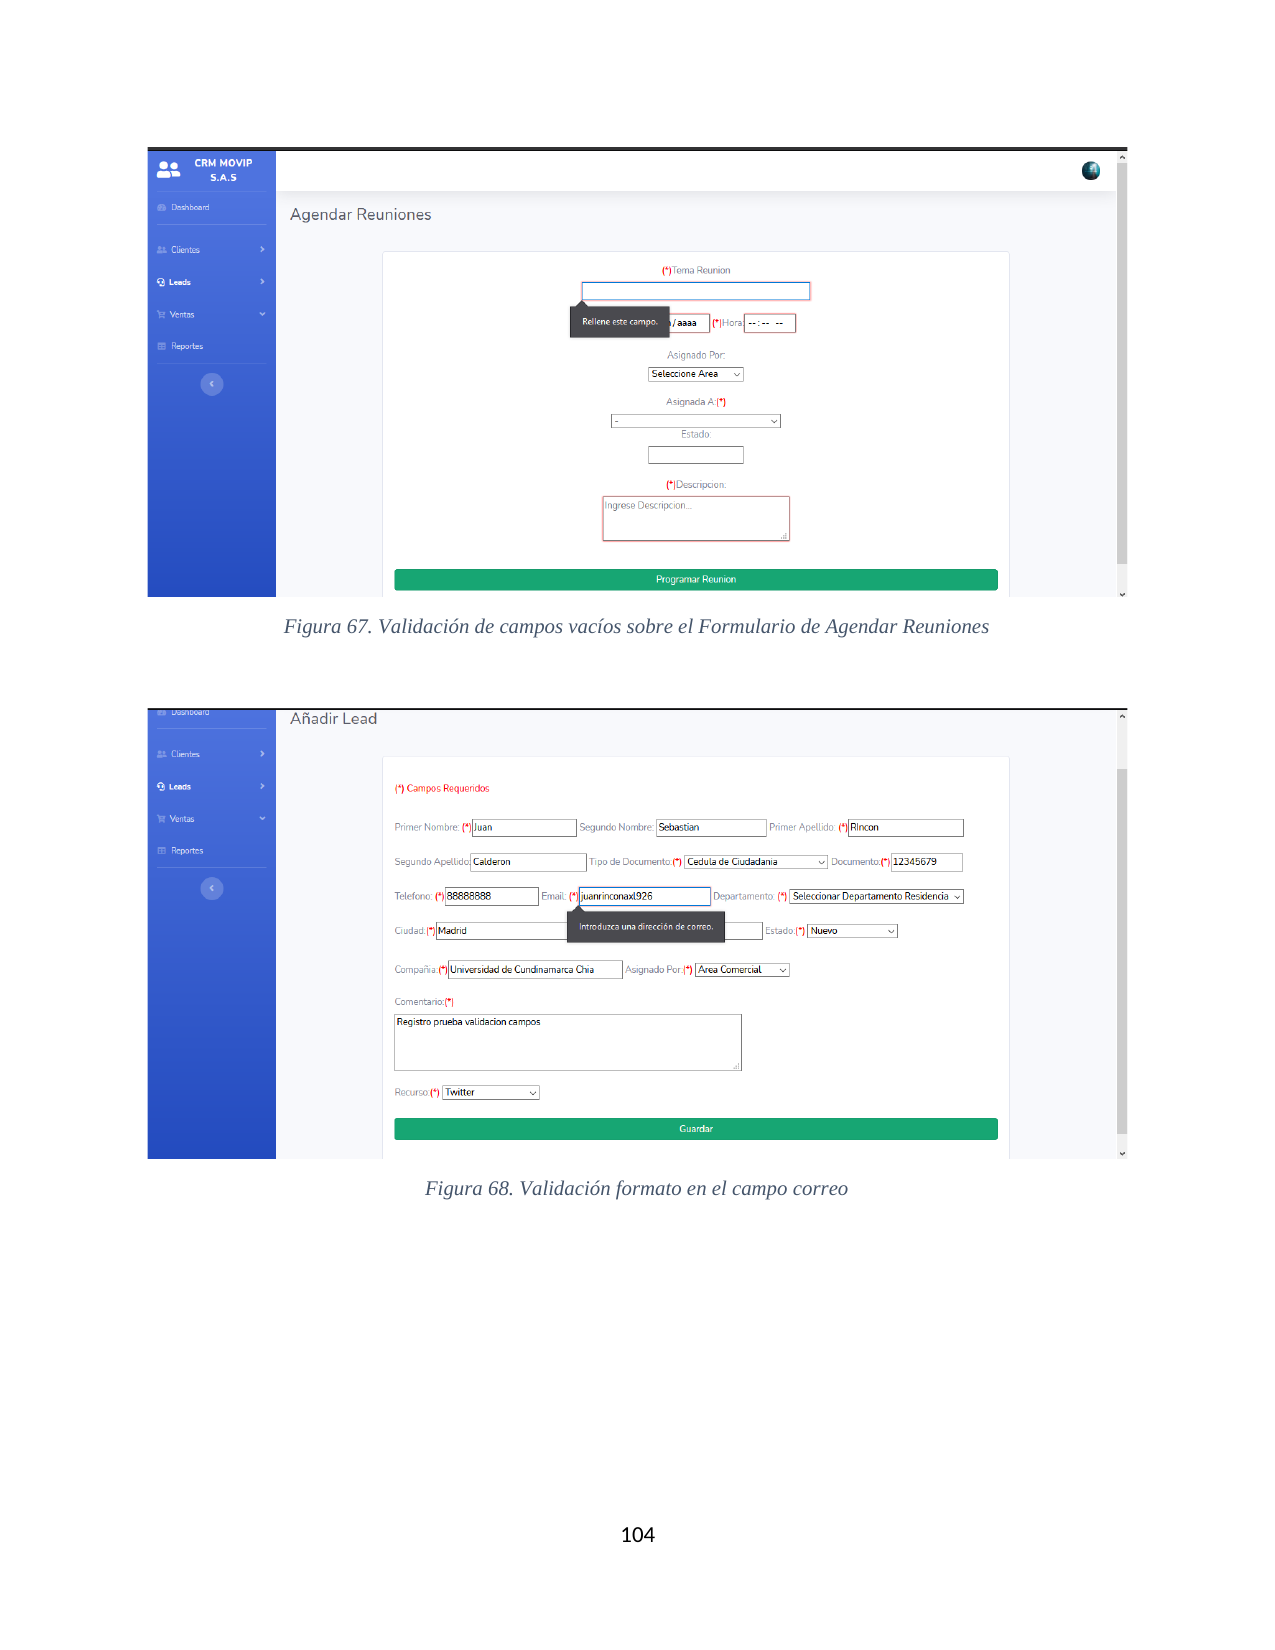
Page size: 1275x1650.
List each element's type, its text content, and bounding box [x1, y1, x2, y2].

text Figura 67. Validación de campos vacíos sobre el Formulario de Agendar Reuniones [148, 614, 1127, 638]
picture [147, 147, 1128, 597]
text Figura 68. Validación formato en el campo correo [148, 1176, 1127, 1200]
picture [147, 708, 1128, 1159]
